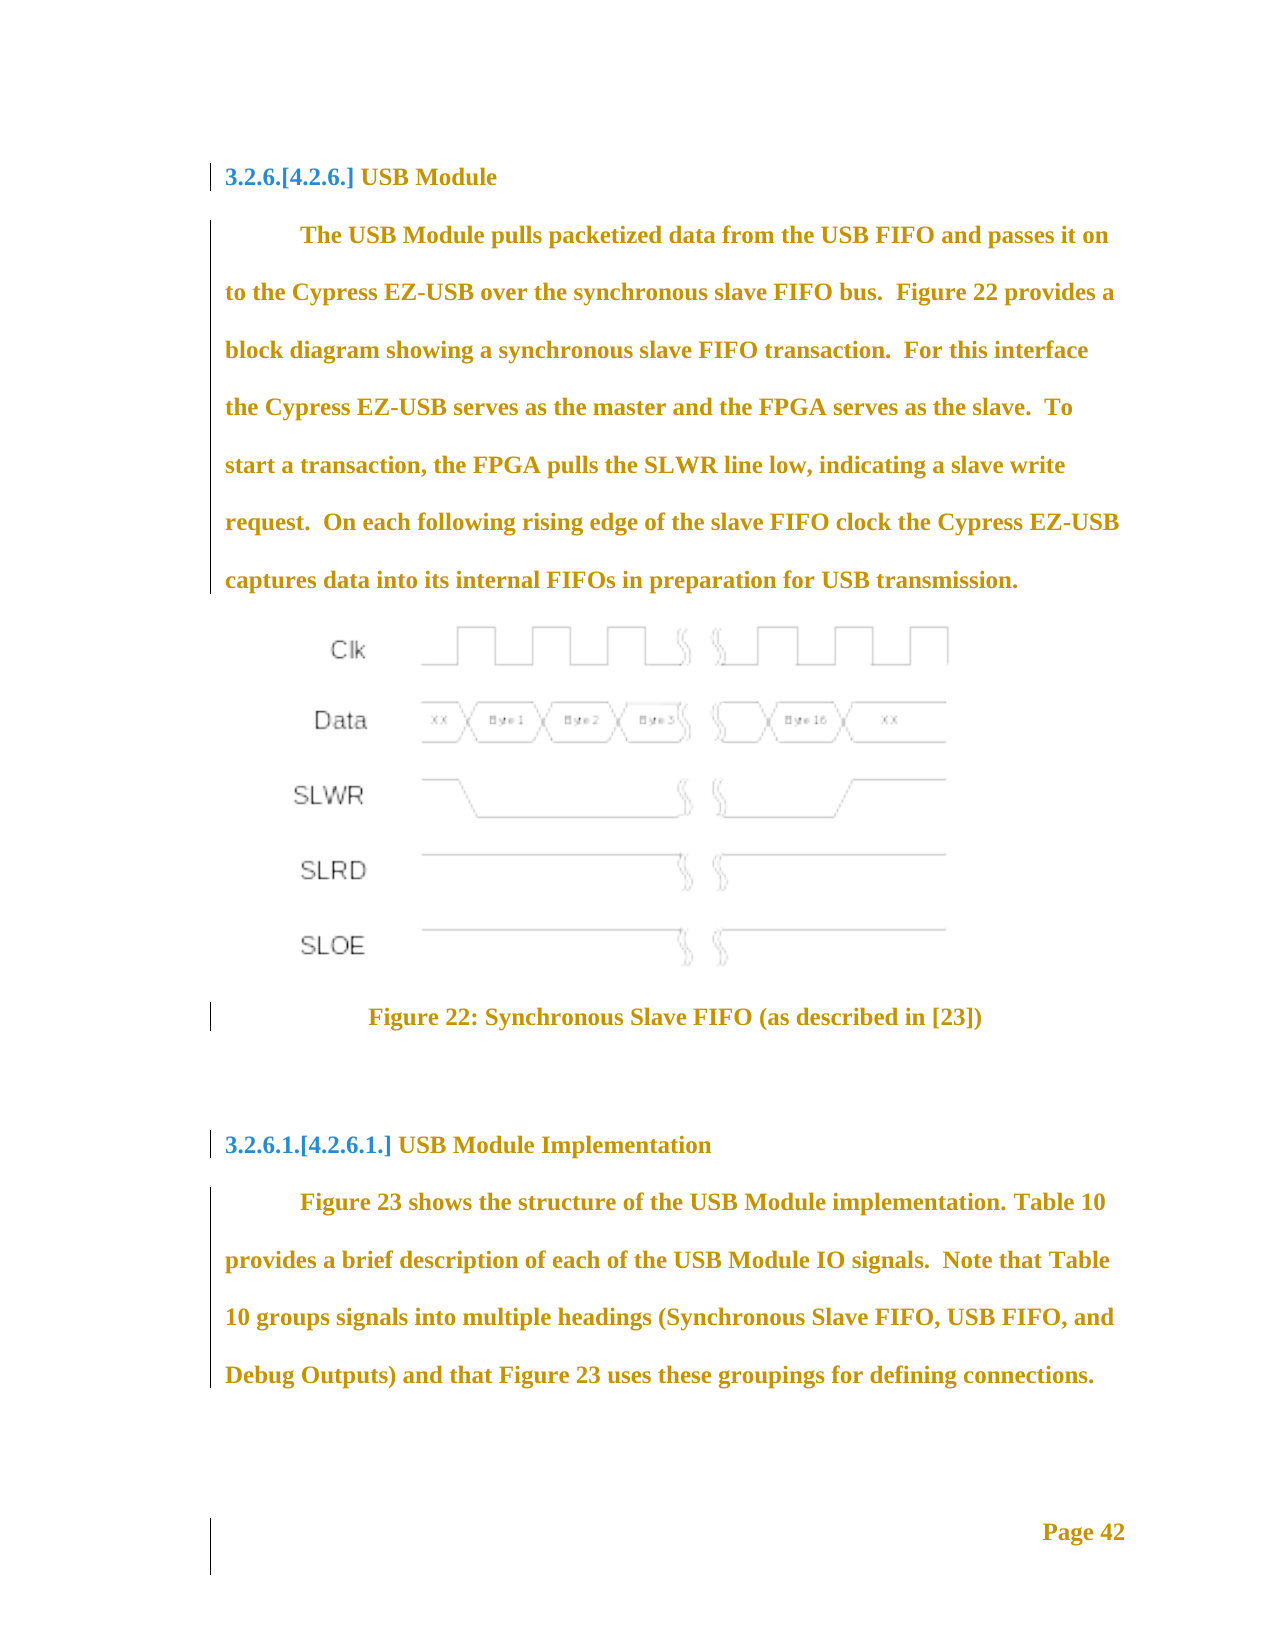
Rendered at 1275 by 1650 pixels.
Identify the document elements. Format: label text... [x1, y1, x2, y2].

subtitle USB Module [225, 162, 1125, 191]
subtitle USB Module Implementation [225, 1130, 1125, 1158]
text The USB Module pulls packetized data from the USB FIFO and passes it on to the Cypress EZ-USB over the synchronous slave FIFO bus. provides a block diagram showing a synchronous slave FIFO transaction. For this interface the Cypress EZ-USB serves as the master and the FPGA serves as the slave. To start a transaction, the FPGA pulls the SLWR line low, indicating a slave write request. On each following rising edge of the slave FIFO clock the Cypress EZ-USB captures data into its internal FIFOs in preparation for USB transmission. [225, 220, 1125, 594]
text shows the structure of the USB Module implementation. provides a brief description of each of the USB Module IO signals. Note that groups signals into multiple headings (Synchronous Slave FIFO, USB FIFO, and Debug Outputs) and that uses these groupings for defining connections. [225, 1187, 1125, 1388]
